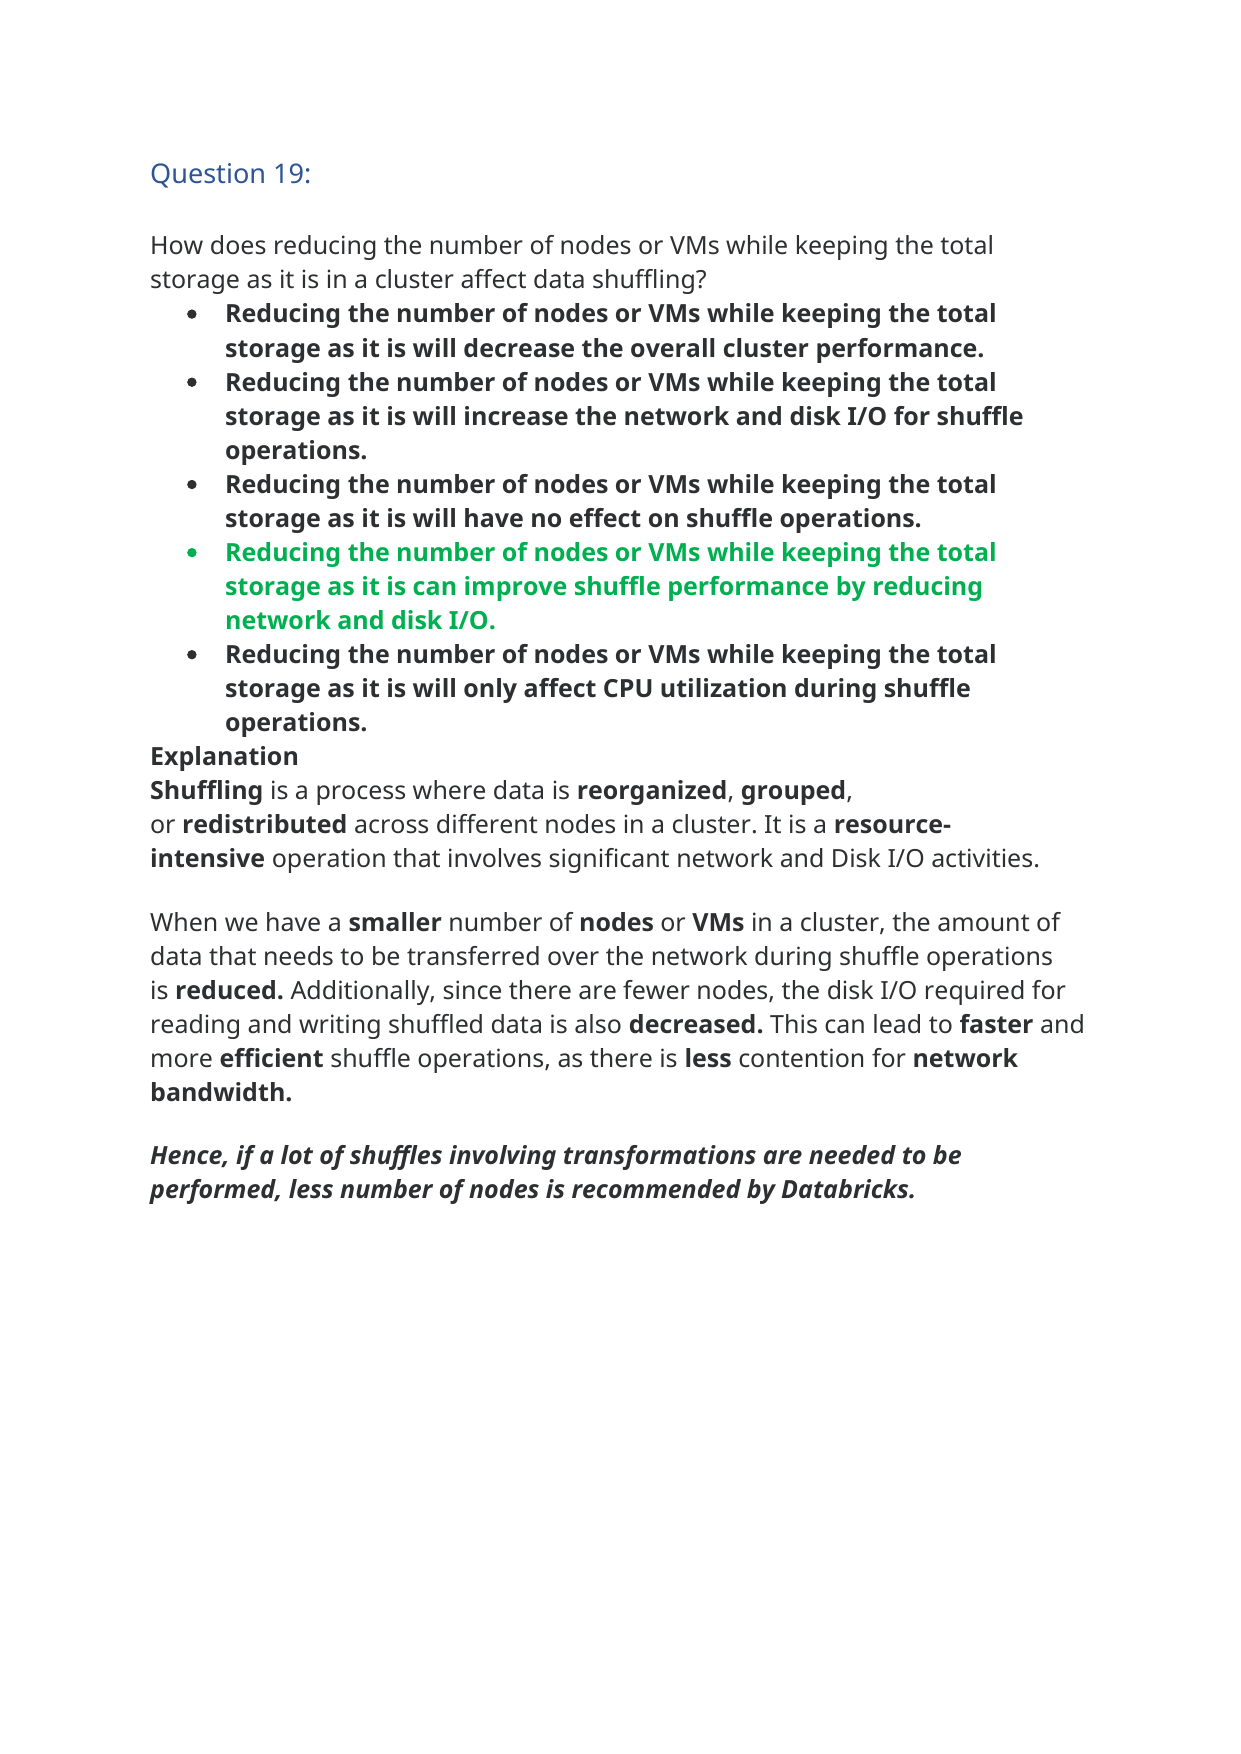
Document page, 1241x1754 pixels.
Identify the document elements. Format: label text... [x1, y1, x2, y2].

text How does reducing the number of nodes or VMs while keeping the total storage as it is in a cluster affect data shuffling? [150, 228, 1090, 296]
subtitle Question 19: [150, 154, 1090, 191]
list Reducing the number of nodes or VMs while keeping the total storage as it is will have no effect on shuffle operations. [187, 466, 1090, 534]
text Explanation [150, 739, 1090, 773]
text Shuffling is a process where data is reorganized, grouped, or redistributed across different nodes in a cluster. It is a resource-intensive operation that involves significant network and Disk I/O activities. [150, 773, 1090, 875]
list Reducing the number of nodes or VMs while keeping the total storage as it is will increase the network and disk I/O for shuffle operations. [187, 364, 1090, 466]
list Reducing the number of nodes or VMs while keeping the total storage as it is can improve shuffle performance by reducing network and disk I/O. [187, 534, 1090, 637]
text When we have a smaller number of nodes or VMs in a cluster, the amount of data that needs to be transferred over the network during shuffle operations is reduced. Additionally, since there are fewer nodes, the disk I/O required for reading and writing shuffled data is also decreased. This can lead to faster and more efficient shuffle operations, as there is less contention for network bandwidth. [150, 904, 1090, 1109]
text Hence, if a lot of shuffles involving transformations are needed to be performed, less number of nodes is recommended by Databricks. [150, 1138, 1090, 1206]
list Reducing the number of nodes or VMs while keeping the total storage as it is will only affect CPU utilization during shuffle operations. [187, 637, 1090, 739]
list Reducing the number of nodes or VMs while keeping the total storage as it is will decrease the overall cluster performance. [187, 296, 1090, 364]
